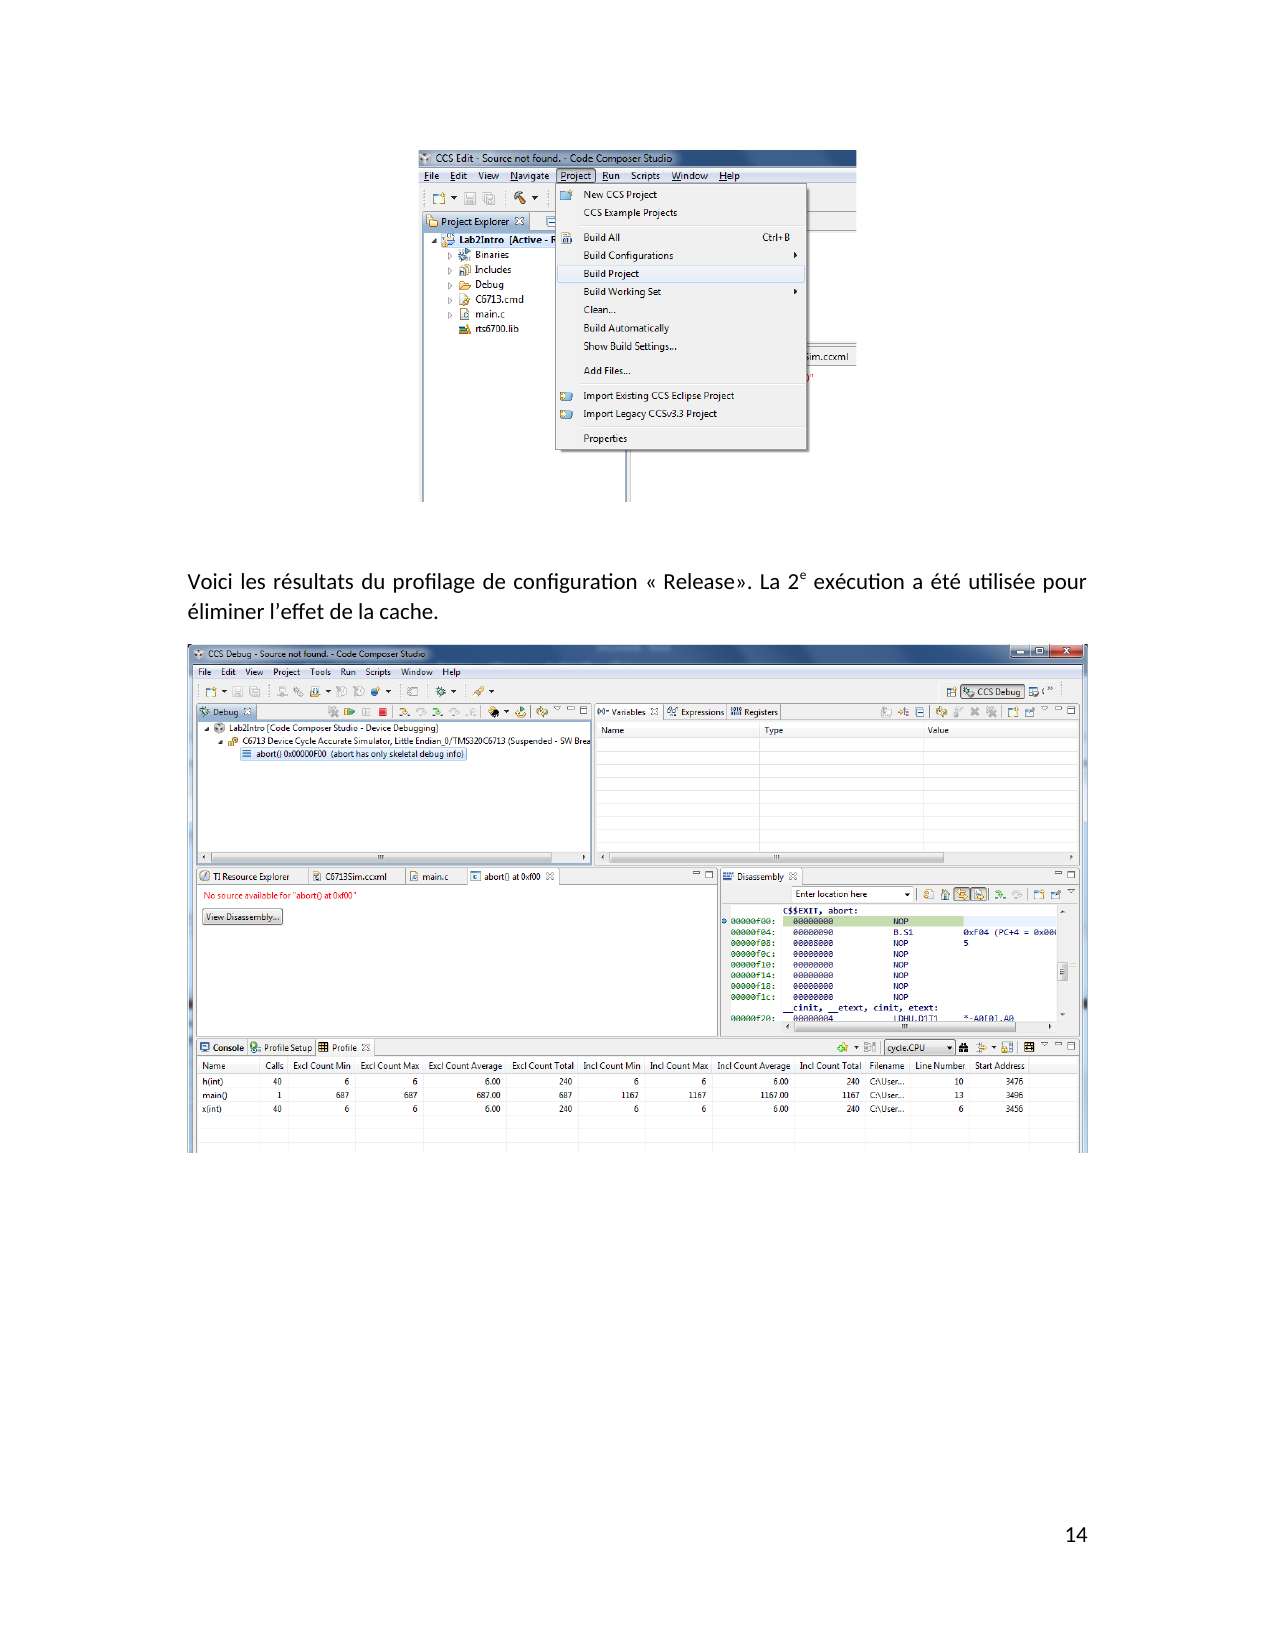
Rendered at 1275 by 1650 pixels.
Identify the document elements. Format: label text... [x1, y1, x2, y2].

picture [187, 644, 1088, 1153]
text Voici les résultats du profilage de configuration « Release». La 2e exécution a été utilisée pour éliminer l’effet de la cache. [187, 567, 1087, 625]
picture [418, 150, 857, 502]
